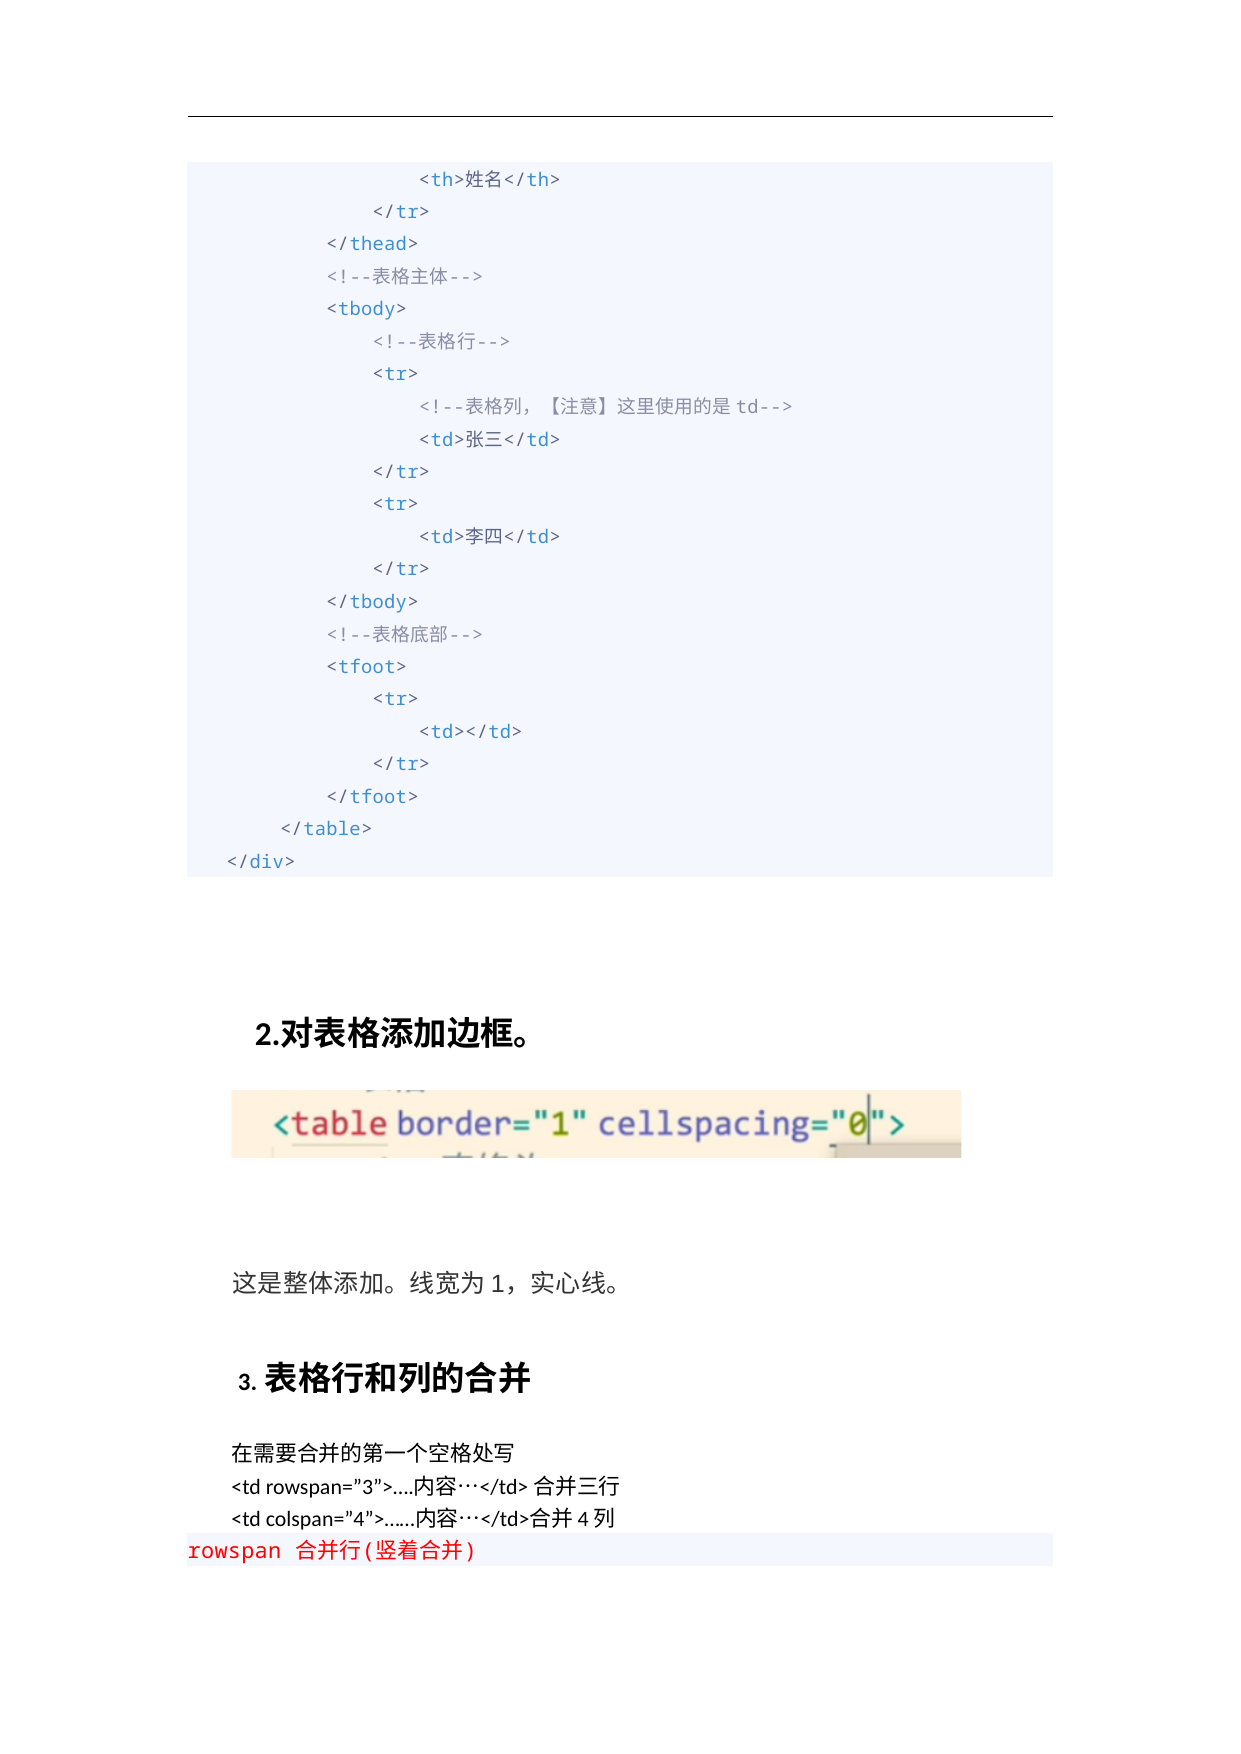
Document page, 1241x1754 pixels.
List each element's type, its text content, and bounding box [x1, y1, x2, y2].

text <!--表格底部--> [187, 617, 1053, 649]
text 在需要合并的第一个空格处写 [187, 1436, 1053, 1468]
text <tr> [187, 357, 1053, 389]
text rowspan 合并行(竖着合并) [187, 1533, 1053, 1566]
text </thead> [187, 227, 1053, 259]
text <tr> [187, 682, 1053, 714]
text </tbody> [187, 584, 1053, 617]
text </tr> [187, 194, 1053, 227]
text <th>姓名</th> [187, 162, 1053, 194]
text 这是整体添加。线宽为1，实心线。 [187, 1249, 1053, 1314]
subtitle 3. 表格行和列的合并 [187, 1344, 1053, 1409]
text <tr> [187, 487, 1053, 519]
text <!--表格主体--> [187, 259, 1053, 292]
text <!--表格列，【注意】这里使用的是td--> [187, 389, 1053, 422]
text </tr> [187, 747, 1053, 779]
text </tfoot> [187, 779, 1053, 812]
text </div> [187, 844, 1053, 877]
text <td>张三</td> [187, 422, 1053, 454]
text <tfoot> [187, 649, 1053, 682]
text </table> [187, 812, 1053, 844]
text <td rowspan=”3”>….内容…</td> 合并三行 [187, 1468, 1053, 1501]
text <!--表格行--> [187, 324, 1053, 357]
text </tr> [187, 454, 1053, 487]
picture [231, 1090, 962, 1158]
text <td colspan=”4”>……内容…</td>合并4列 [187, 1501, 1053, 1533]
text <td>李四</td> [187, 519, 1053, 552]
subtitle 2.对表格添加边框。 [187, 998, 1053, 1063]
text <td></td> [187, 714, 1053, 747]
text </tr> [187, 552, 1053, 584]
text <tbody> [187, 292, 1053, 324]
